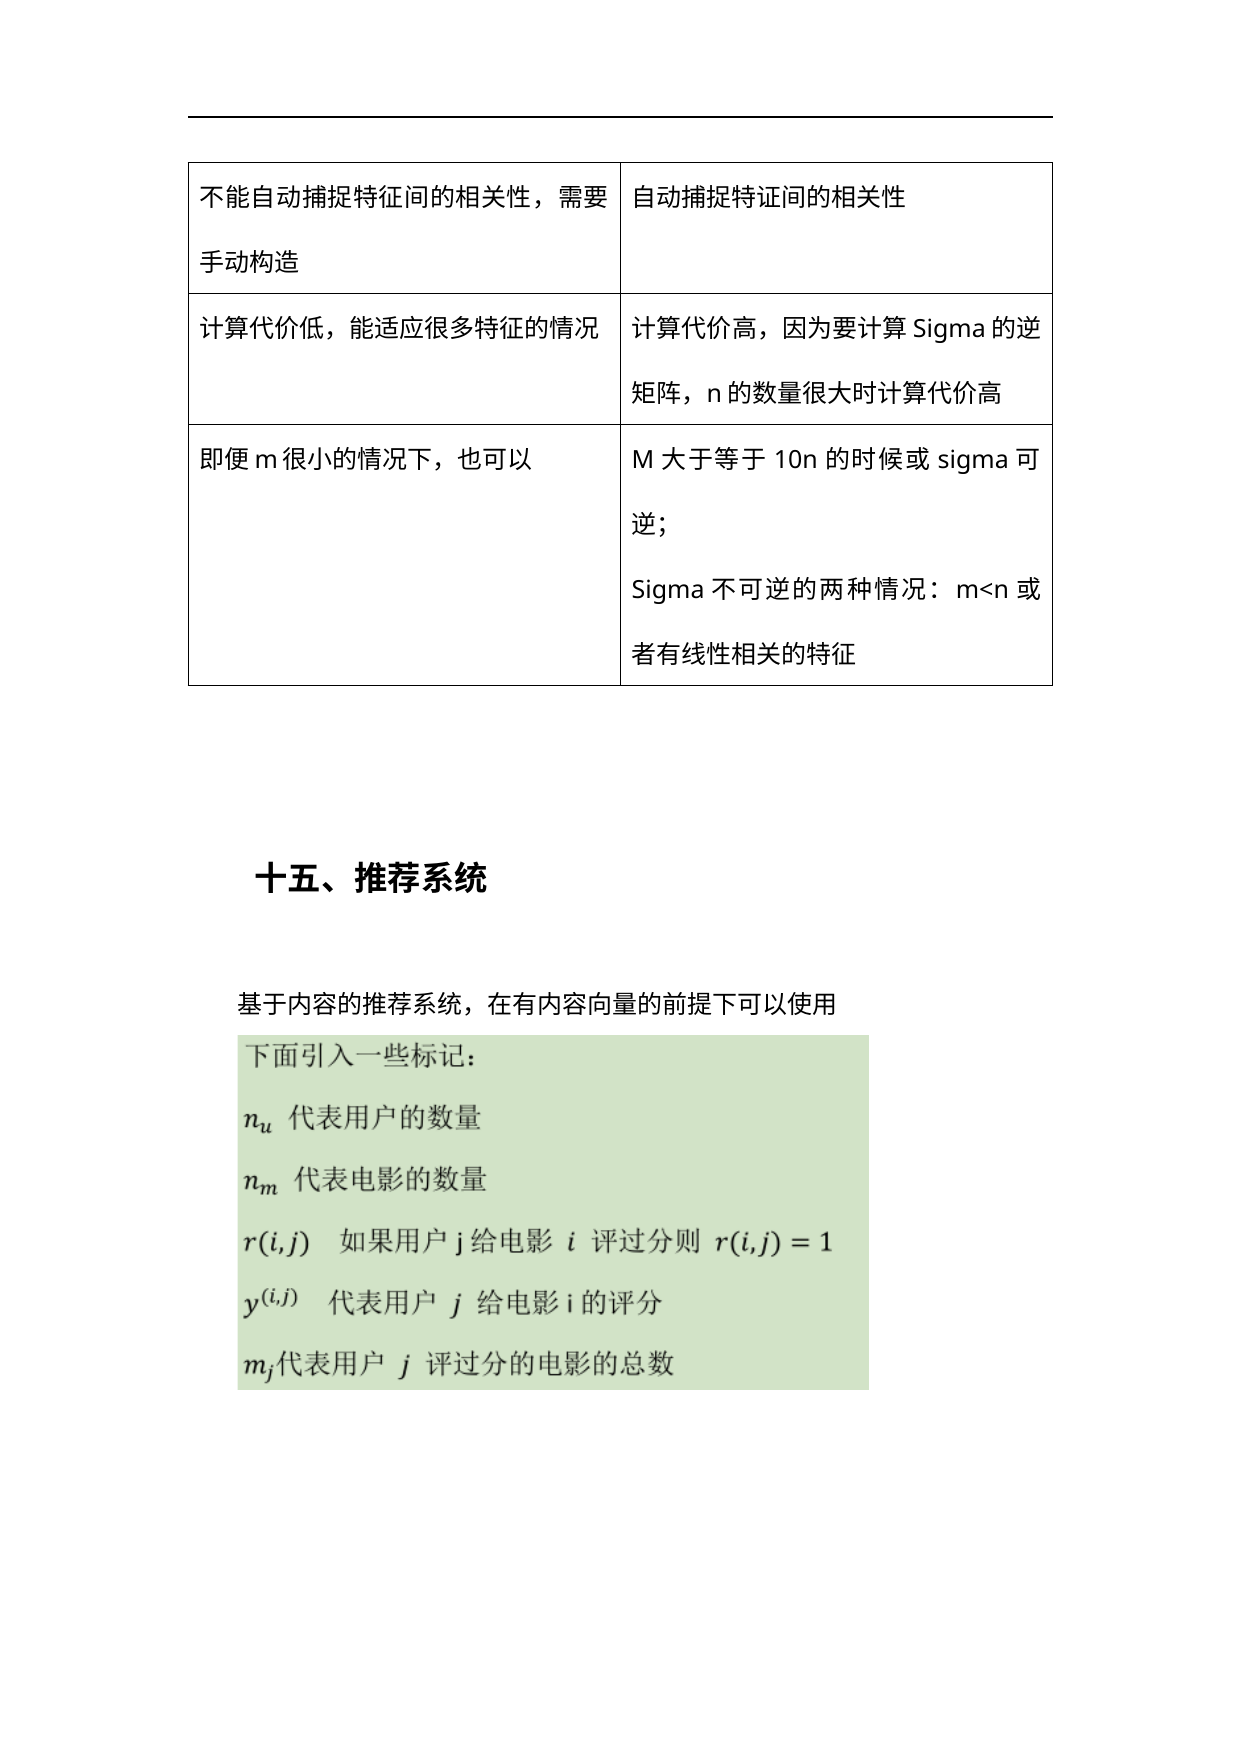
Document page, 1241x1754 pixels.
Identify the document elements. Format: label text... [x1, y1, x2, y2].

table_cell 即便m很小的情况下，也可以 [189, 425, 620, 685]
table_cell M大于等于10n的时候或sigma可逆； Sigma不可逆的两种情况：m<n或者有线性相关的特征 [621, 425, 1052, 685]
picture [237, 1035, 869, 1390]
table_cell 不能自动捕捉特征间的相关性，需要手动构造 [189, 163, 620, 293]
text 基于内容的推荐系统，在有内容向量的前提下可以使用 [187, 970, 1053, 1035]
table_cell 计算代价低，能适应很多特征的情况 [189, 294, 620, 424]
subtitle 十五、推荐系统 [187, 843, 1053, 908]
table_cell 计算代价高，因为要计算Sigma的逆矩阵，n的数量很大时计算代价高 [621, 294, 1052, 424]
table_cell 自动捕捉特证间的相关性 [621, 163, 1052, 293]
